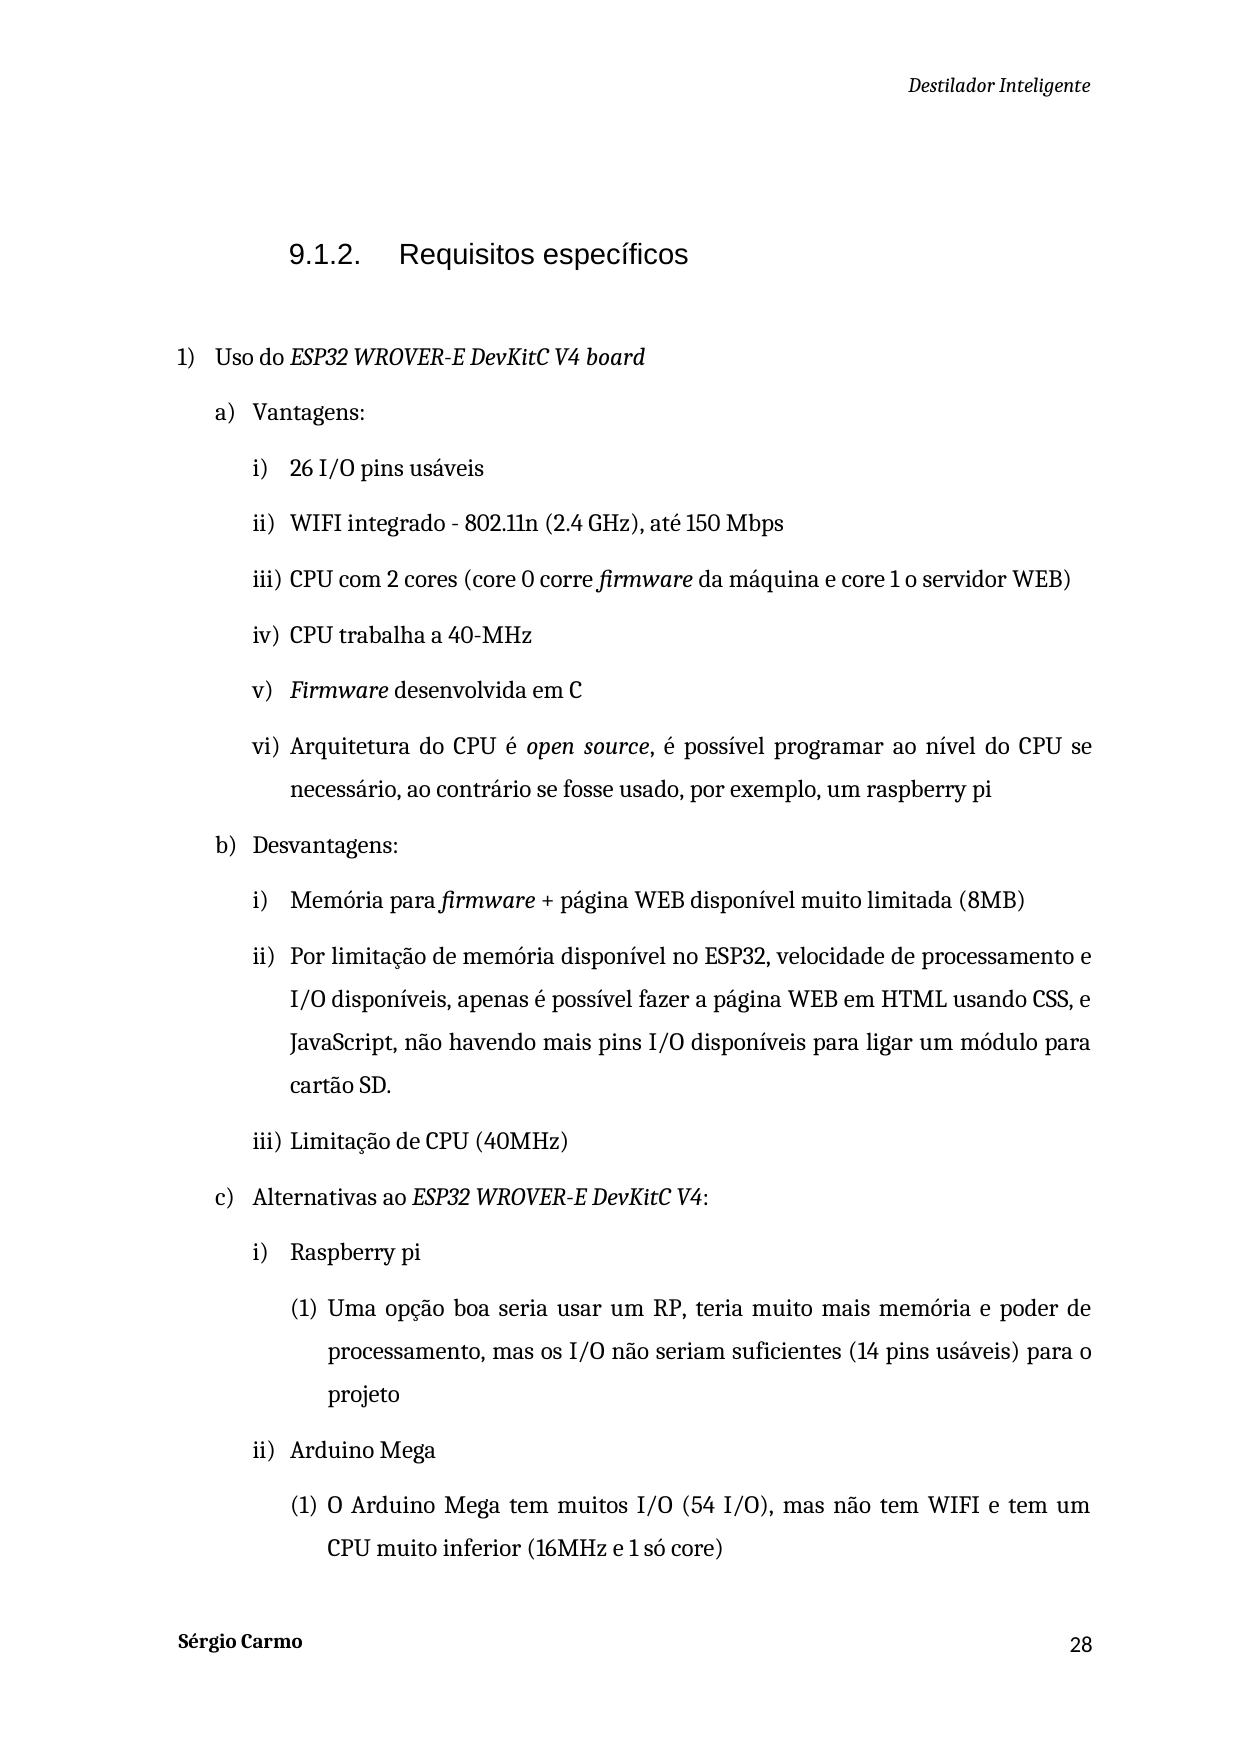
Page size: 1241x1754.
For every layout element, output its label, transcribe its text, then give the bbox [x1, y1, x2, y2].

subtitle Requisitos específicos [288, 237, 1092, 271]
list Firmware desenvolvida em C [252, 676, 1092, 705]
list Desvantagens: [215, 831, 1092, 859]
list Memória para firmware + página WEB disponível muito limitada (8MB) [252, 886, 1092, 915]
list Uma opção boa seria usar um RP, teria muito mais memória e poder de processamento, mas os I/O não seriam suficientes (14 pins usáveis) para o projeto [290, 1294, 1092, 1409]
list CPU com 2 cores (core 0 corre firmware da máquina e core 1 o servidor WEB) [252, 565, 1092, 594]
list Arquitetura do CPU é open source, é possível programar ao nível do CPU se necessário, ao contrário se fosse usado, por exemplo, um raspberry pi [252, 732, 1092, 804]
list O Arduino Mega tem muitos I/O (54 I/O), mas não tem WIFI e tem um CPU muito inferior (16MHz e 1 só core) [290, 1491, 1092, 1563]
list Arduino Mega [252, 1436, 1092, 1464]
list CPU trabalha a 40-MHz [252, 621, 1092, 649]
list Por limitação de memória disponível no ESP32, velocidade de processamento e I/O disponíveis, apenas é possível fazer a página WEB em HTML usando CSS, e JavaScript, não havendo mais pins I/O disponíveis para ligar um módulo para cartão SD. [252, 942, 1092, 1100]
list Vantagens: [215, 398, 1092, 427]
list Raspberry pi [252, 1238, 1092, 1267]
list WIFI integrado - 802.11n (2.4 GHz), até 150 Mbps [252, 509, 1092, 538]
list Uso do ESP32 WROVER-E DevKitC V4 board [177, 342, 1092, 371]
list Alternativas ao ESP32 WROVER-E DevKitC V4: [215, 1182, 1092, 1211]
list Limitação de CPU (40MHz) [252, 1127, 1092, 1156]
list 26 I/O pins usáveis [252, 454, 1092, 482]
